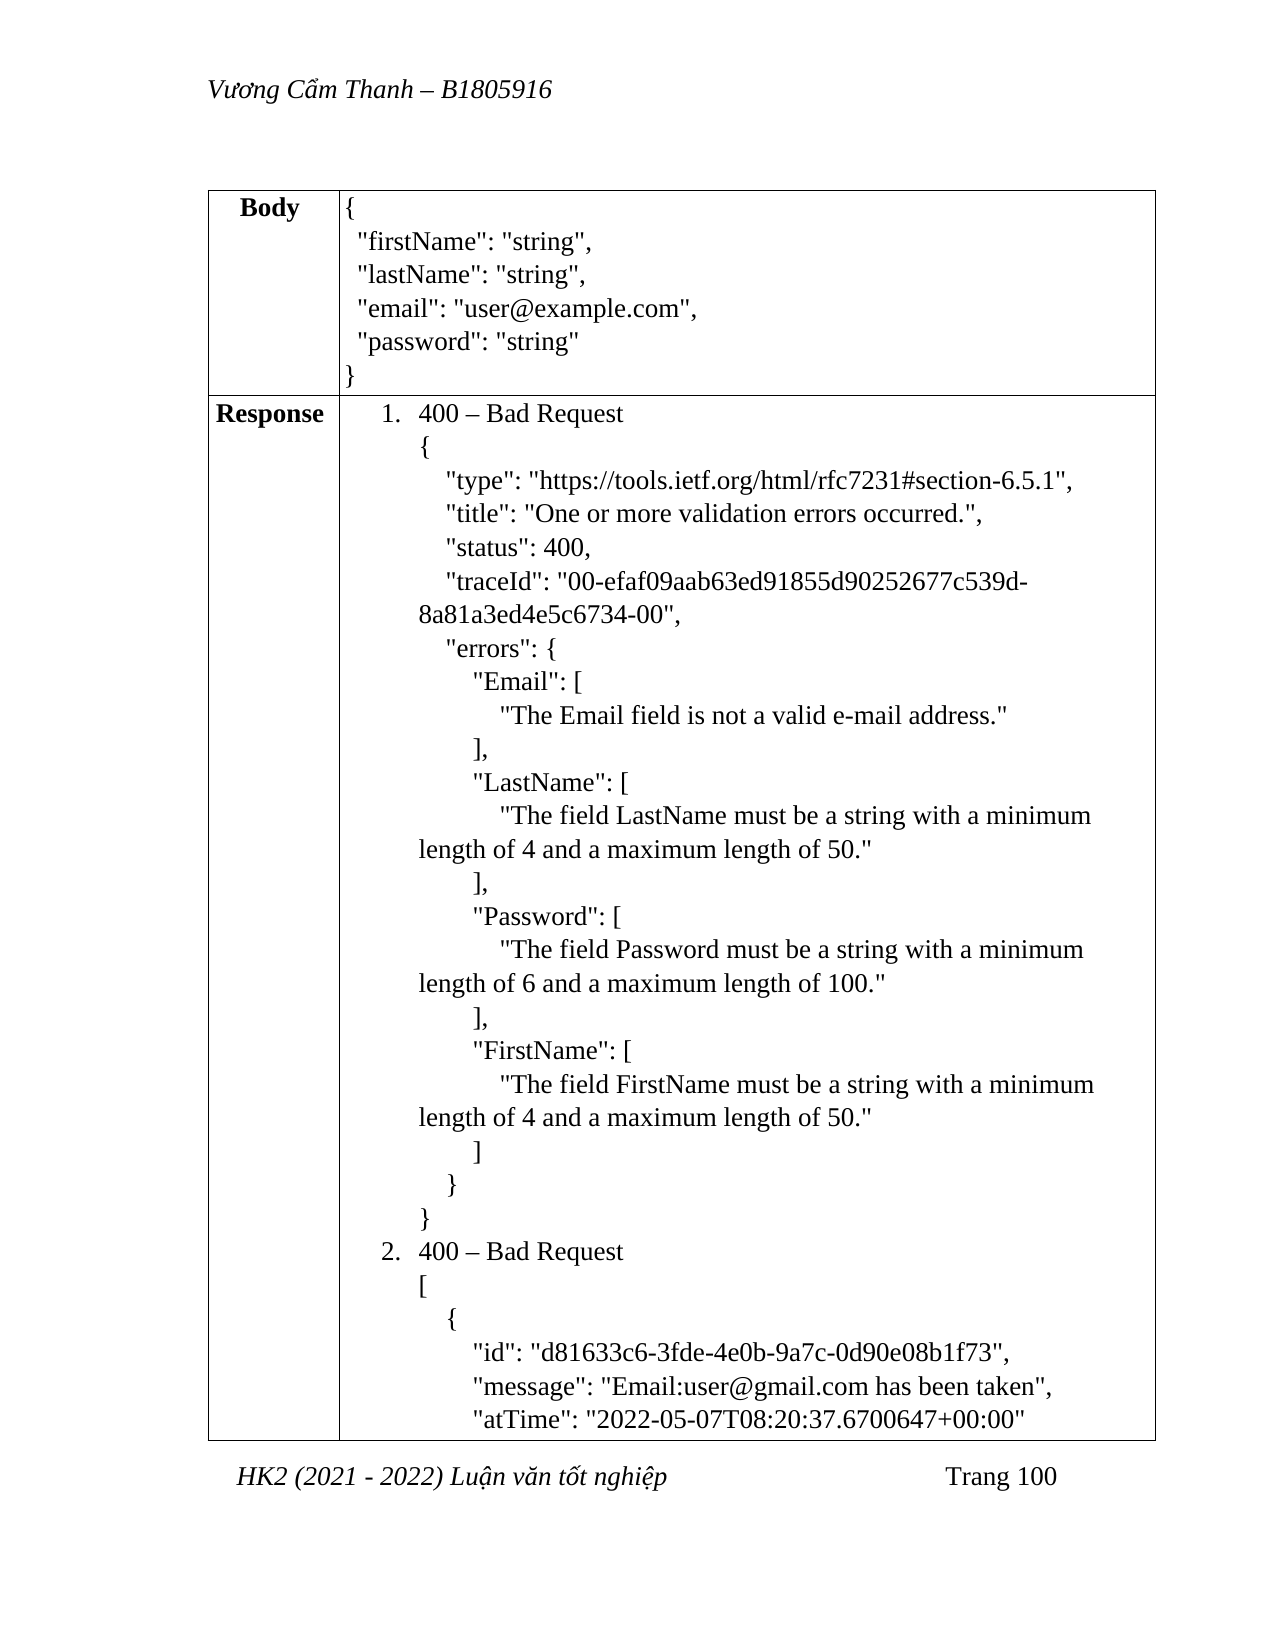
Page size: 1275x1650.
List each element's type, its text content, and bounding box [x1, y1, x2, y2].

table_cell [340, 396, 1155, 1439]
table_cell Response [209, 396, 339, 1439]
table_cell { "firstName": "string", "lastName": "string", "email": "user@example.com", "password": "string" } [340, 191, 1155, 395]
table_cell Body [209, 191, 339, 395]
